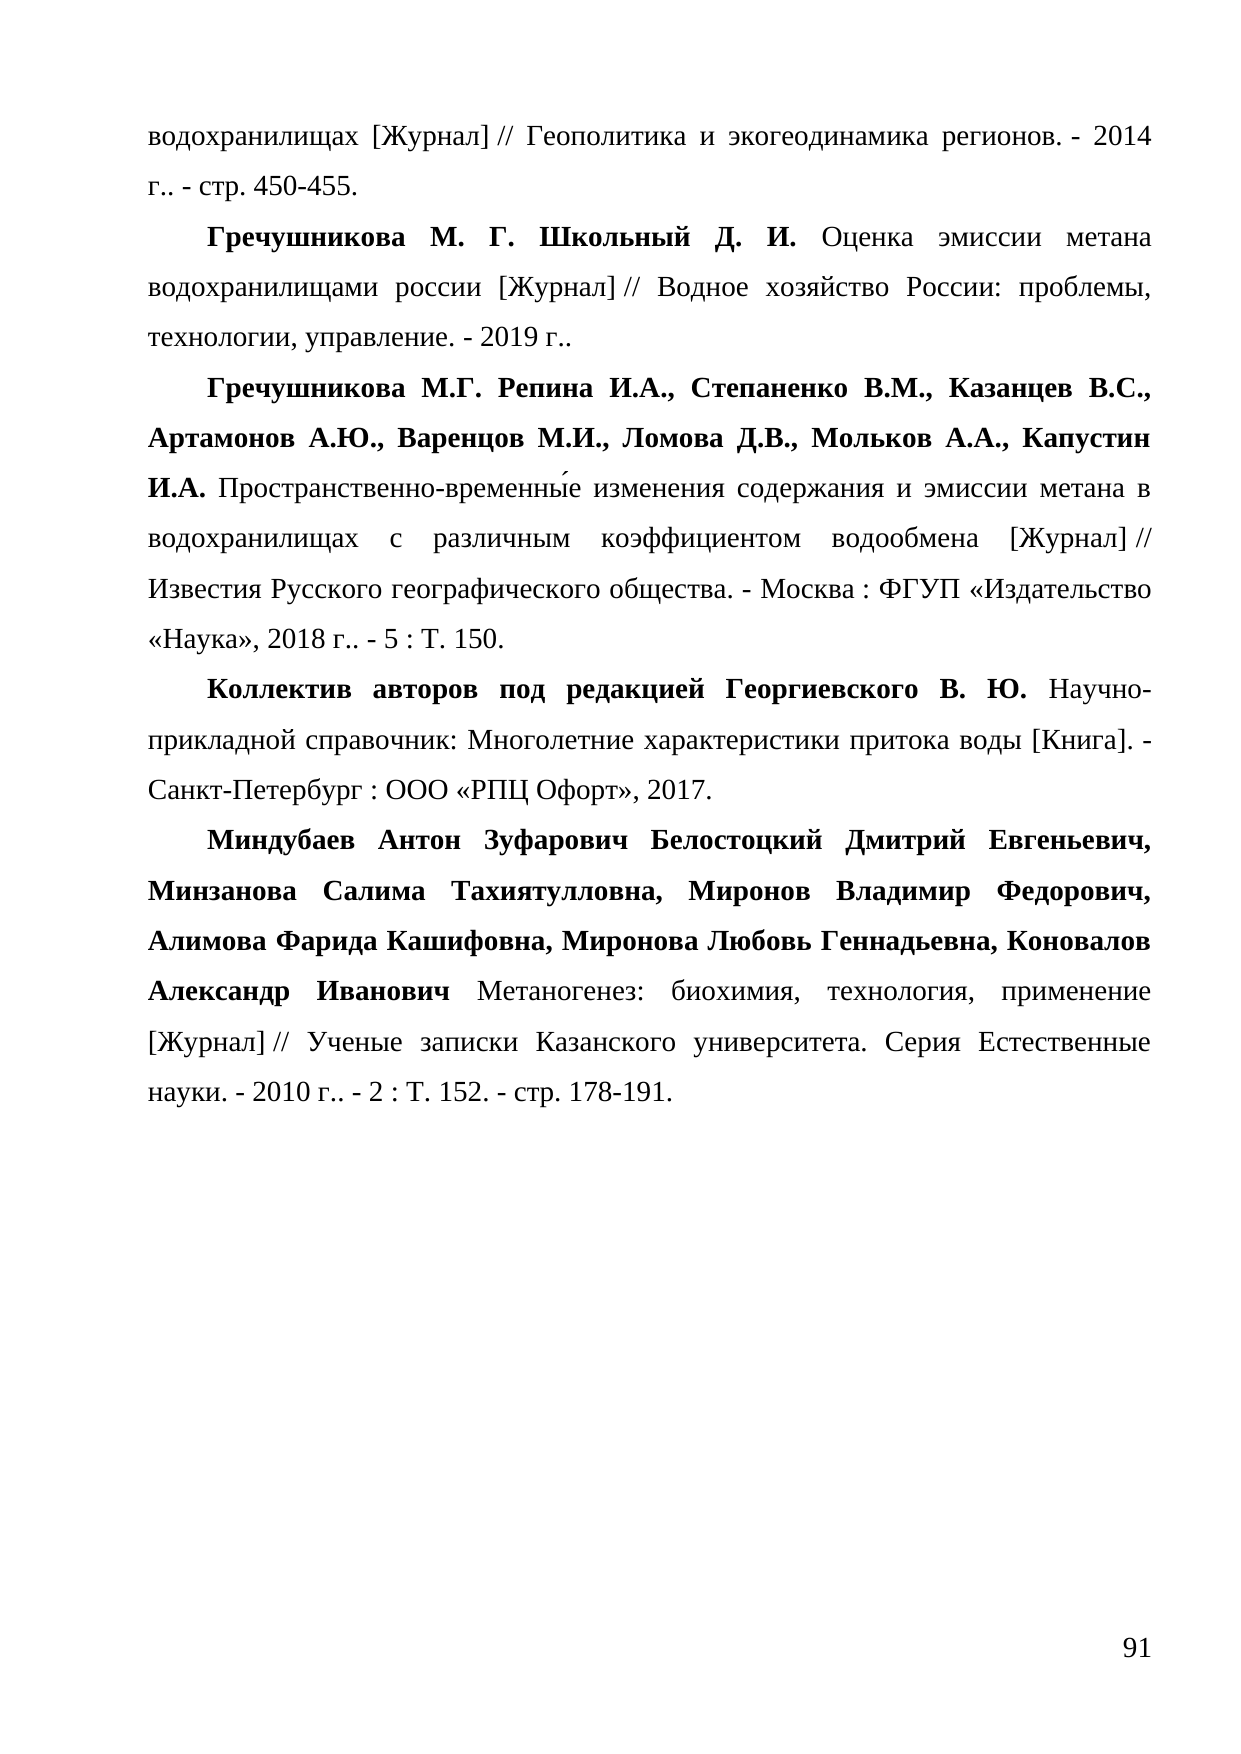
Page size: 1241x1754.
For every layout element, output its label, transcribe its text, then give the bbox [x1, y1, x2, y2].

text Миндубаев Антон Зуфарович Белостоцкий Дмитрий Евгеньевич, Минзанова Салима Тахиятулловна, Миронов Владимир Федорович, Алимова Фарида Кашифовна, Миронова Любовь Геннадьевна, Коновалов Александр Иванович Метаногенез: биохимия, технология, применение [Журнал] // Ученые записки Казанского университета. Серия Естественные науки. - 2010 г.. - 2 : Т. 152. - стр. 178-191. [148, 822, 1152, 1108]
text Гречушникова М.Г. Репина И.А., Степаненко В.М., Казанцев В.С., Артамонов А.Ю., Варенцов М.И., Ломова Д.В., Мольков А.А., Капустин И.А. Пространственно-временны́е изменения содержания и эмиссии метана в водохранилищах с различным коэффициентом водообмена [Журнал] // Известия Русского географического общества. - Москва : ФГУП «Издательство «Наука», 2018 г.. - 5 : Т. 150. [148, 370, 1152, 655]
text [148, 118, 1152, 202]
text Гречушникова М. Г. Школьный Д. И. Оценка эмиссии метана водохранилищами россии [Журнал] // Водное хозяйство России: проблемы, технологии, управление. - 2019 г.. [148, 219, 1152, 353]
text Коллектив авторов под редакцией Георгиевского В. Ю. Научно-прикладной справочник: Многолетние характеристики притока воды [Книга]. - Санкт-Петербург : ООО «РПЦ Офорт», 2017. [148, 672, 1152, 806]
